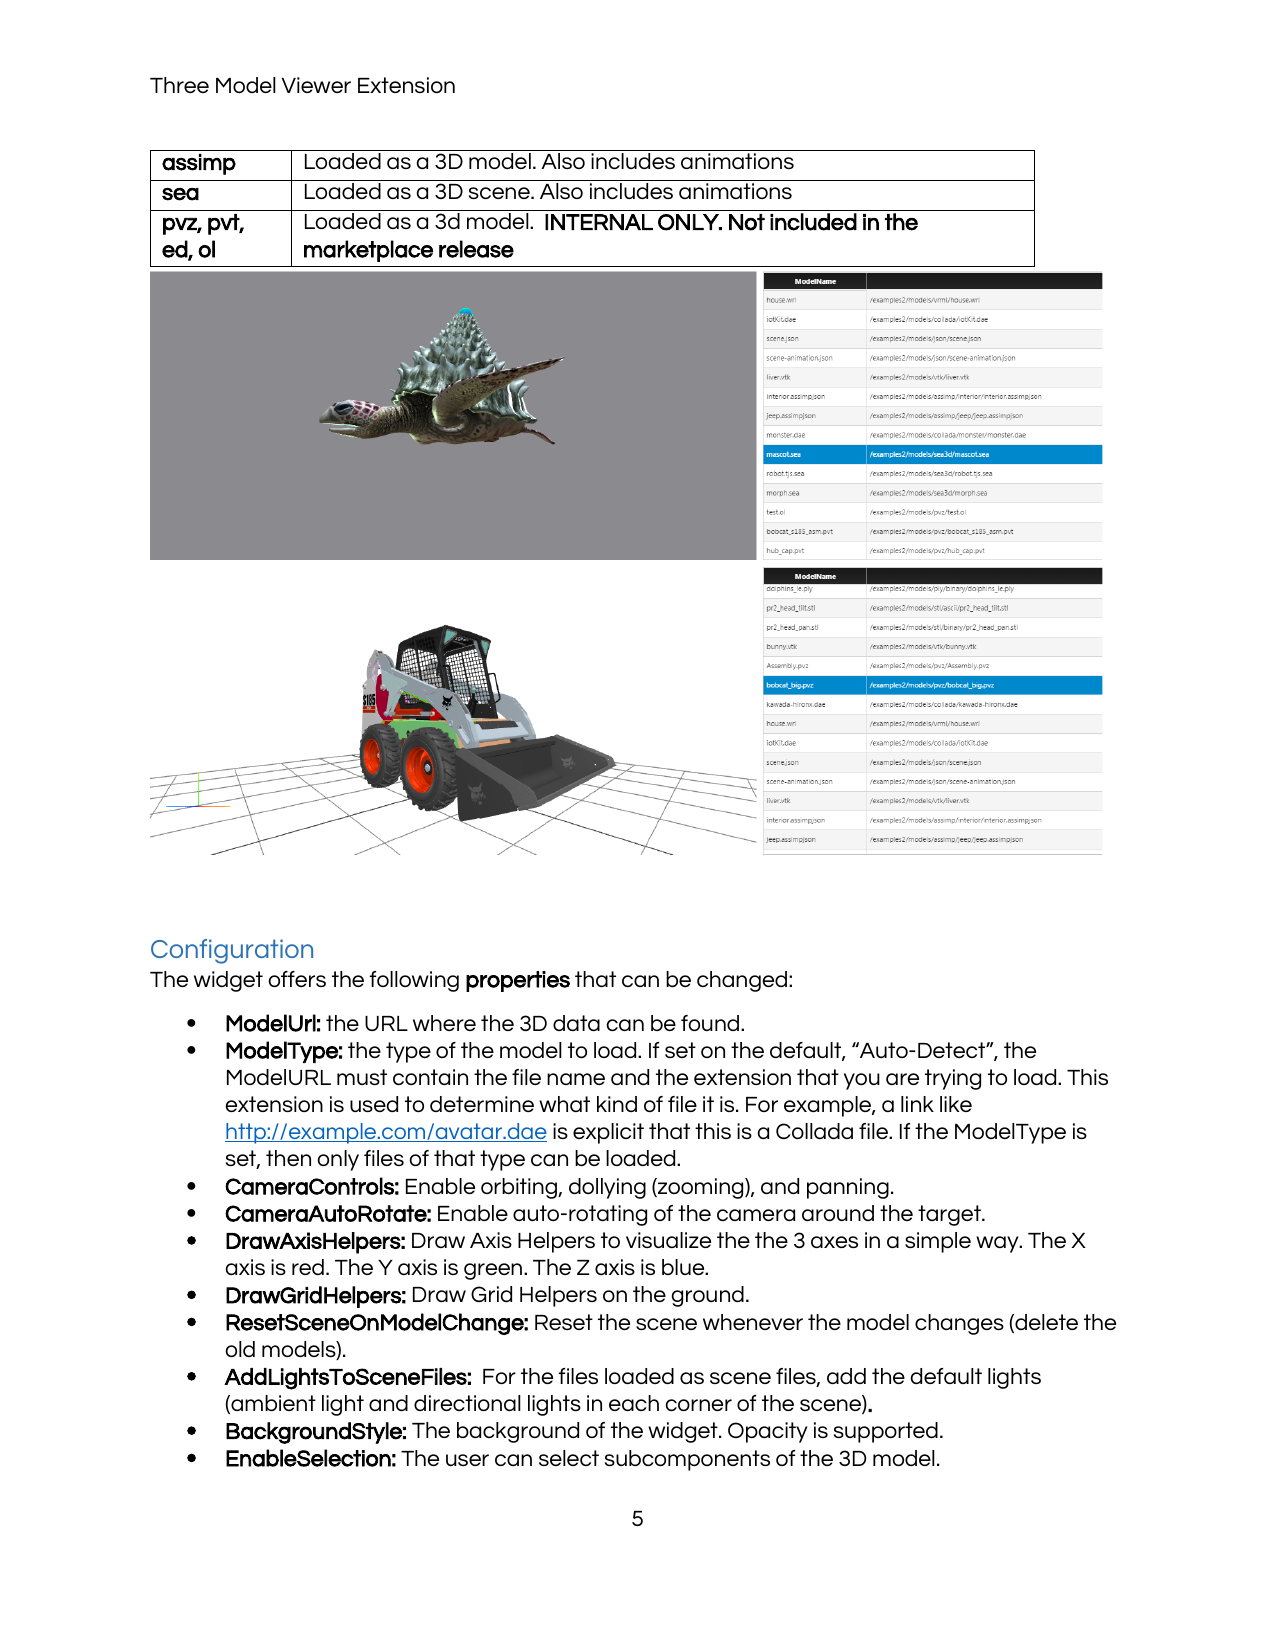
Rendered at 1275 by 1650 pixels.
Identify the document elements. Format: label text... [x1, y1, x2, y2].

list DrawAxisHelpers: Draw Axis Helpers to visualize the the 3 axes in a simple way. The X axis is red. The Y axis is green. The Z axis is blue. [187, 1230, 1125, 1281]
list EnableSelection: The user can select subcomponents of the 3D model. [187, 1447, 1125, 1471]
table_cell pvz, pvt, ed, ol [151, 211, 291, 266]
list ModelUrl: the URL where the 3D data can be found. [187, 1012, 1125, 1036]
table_cell assimp [151, 151, 291, 180]
list ModelType: the type of the model to load. If set on the default, “Auto-Detect”, the ModelURL must contain the file name and the extension that you are trying to load. This extension is used to determine what kind of file it is. For example, a link like http://example.com/avatar.dae is explicit that this is a Collada file. If the ModelType is set, then only files of that type can be loaded. [187, 1039, 1125, 1172]
list DrawGridHelpers: Draw Grid Helpers on the ground. [187, 1284, 1125, 1308]
table_cell Loaded as a 3D model. Also includes animations [292, 151, 1034, 180]
list CameraAutoRotate: Enable auto-rotating of the camera around the target. [187, 1202, 1125, 1226]
picture [150, 271, 1103, 857]
list AddLightsToSceneFiles: For the files loaded as scene files, add the default lights (ambient light and directional lights in each corner of the scene). [187, 1366, 1125, 1416]
table_cell Loaded as a 3D scene. Also includes animations [292, 181, 1034, 210]
table_cell sea [151, 181, 291, 210]
list CameraControls: Enable orbiting, dollying (zooming), and panning. [187, 1175, 1125, 1199]
table_cell Loaded as a 3d model. INTERNAL ONLY. Not included in the marketplace release [292, 211, 1034, 266]
subtitle Configuration [150, 936, 1125, 964]
list BackgroundStyle: The background of the widget. Opacity is supported. [187, 1420, 1125, 1444]
list ResetSceneOnModelChange: Reset the scene whenever the model changes (delete the old models). [187, 1311, 1125, 1362]
text The widget offers the following properties that can be changed: [150, 968, 1125, 992]
